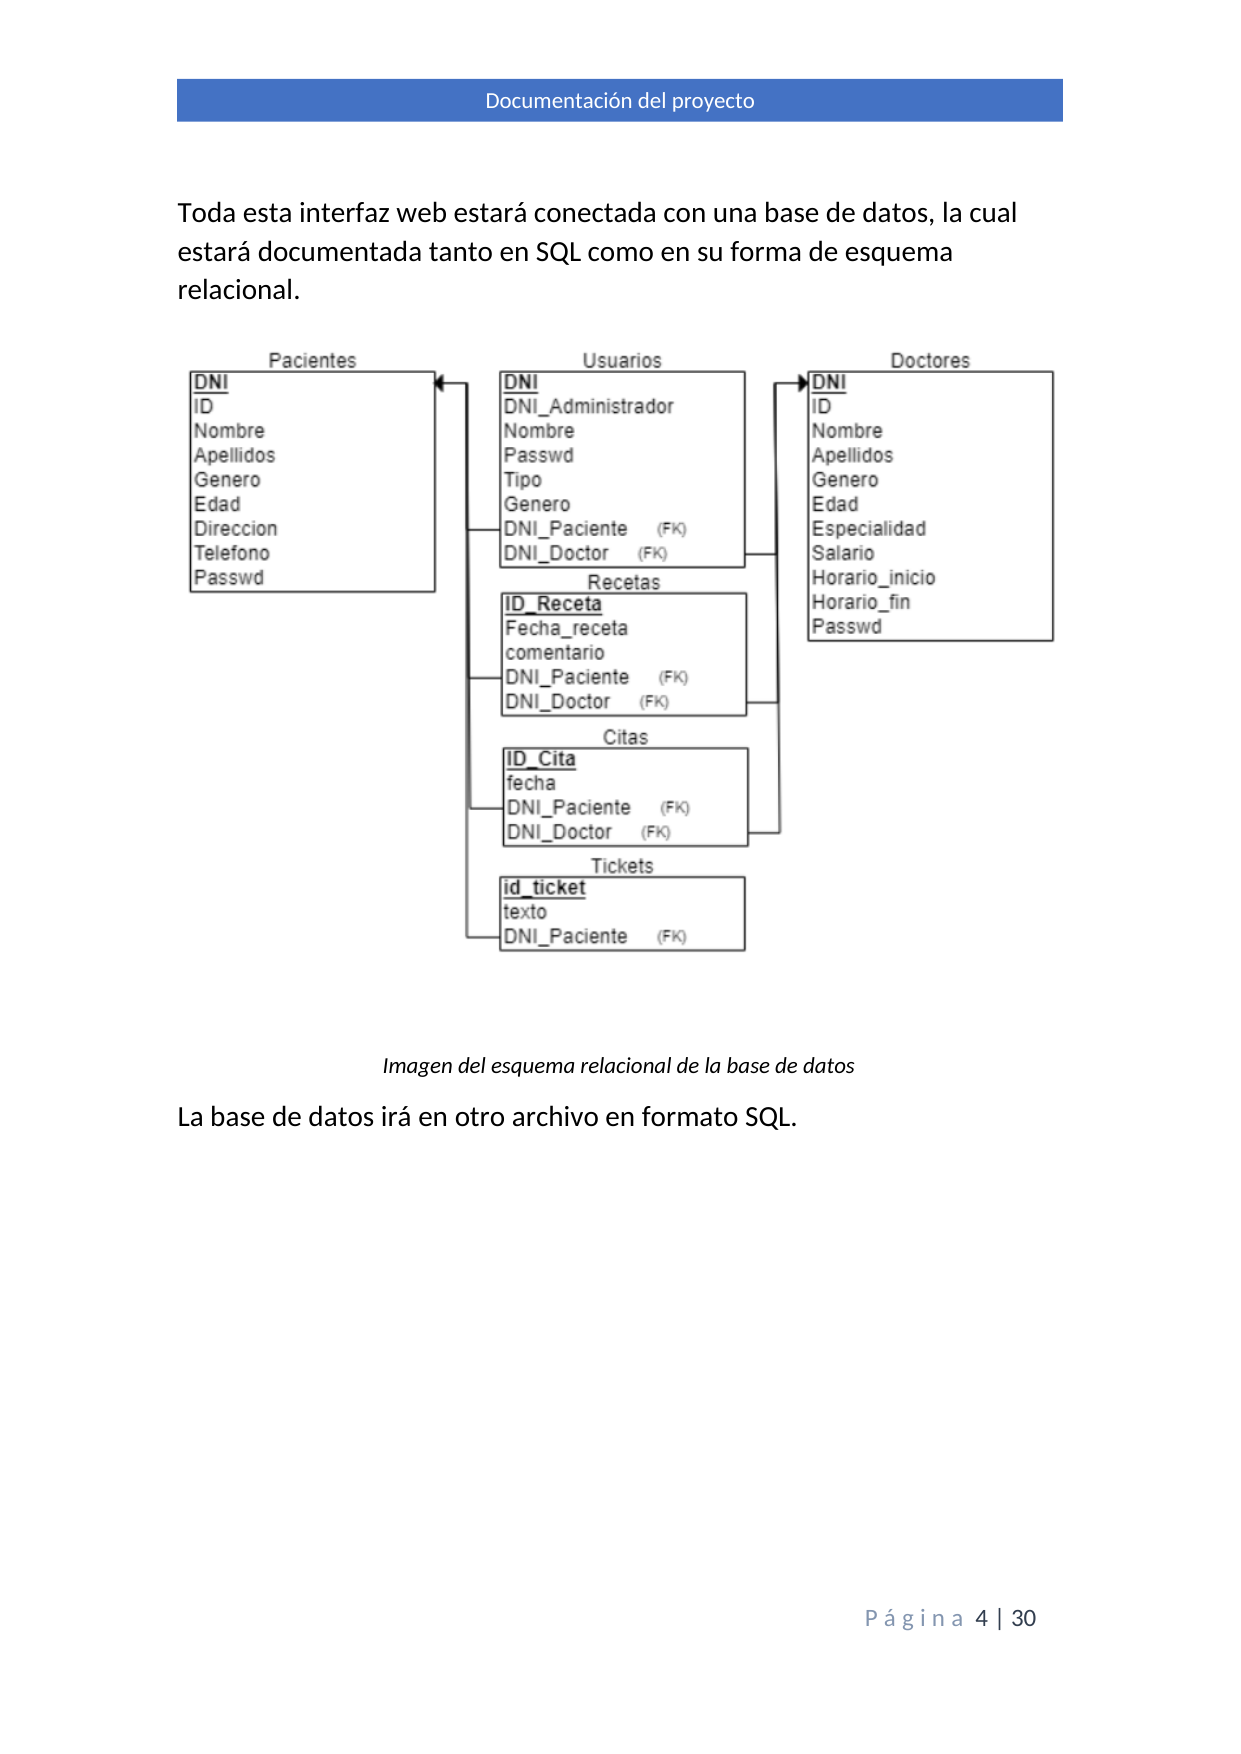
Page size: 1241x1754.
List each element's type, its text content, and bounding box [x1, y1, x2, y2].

text La base de datos irá en otro archivo en formato SQL. [177, 1098, 1063, 1134]
text Toda esta interfaz web estará conectada con una base de datos, la cual estará documentada tanto en SQL como en su forma de esquema relacional. [177, 194, 1063, 307]
text Imagen del esquema relacional de la base de datos [177, 1051, 1063, 1079]
picture [177, 326, 1063, 1033]
